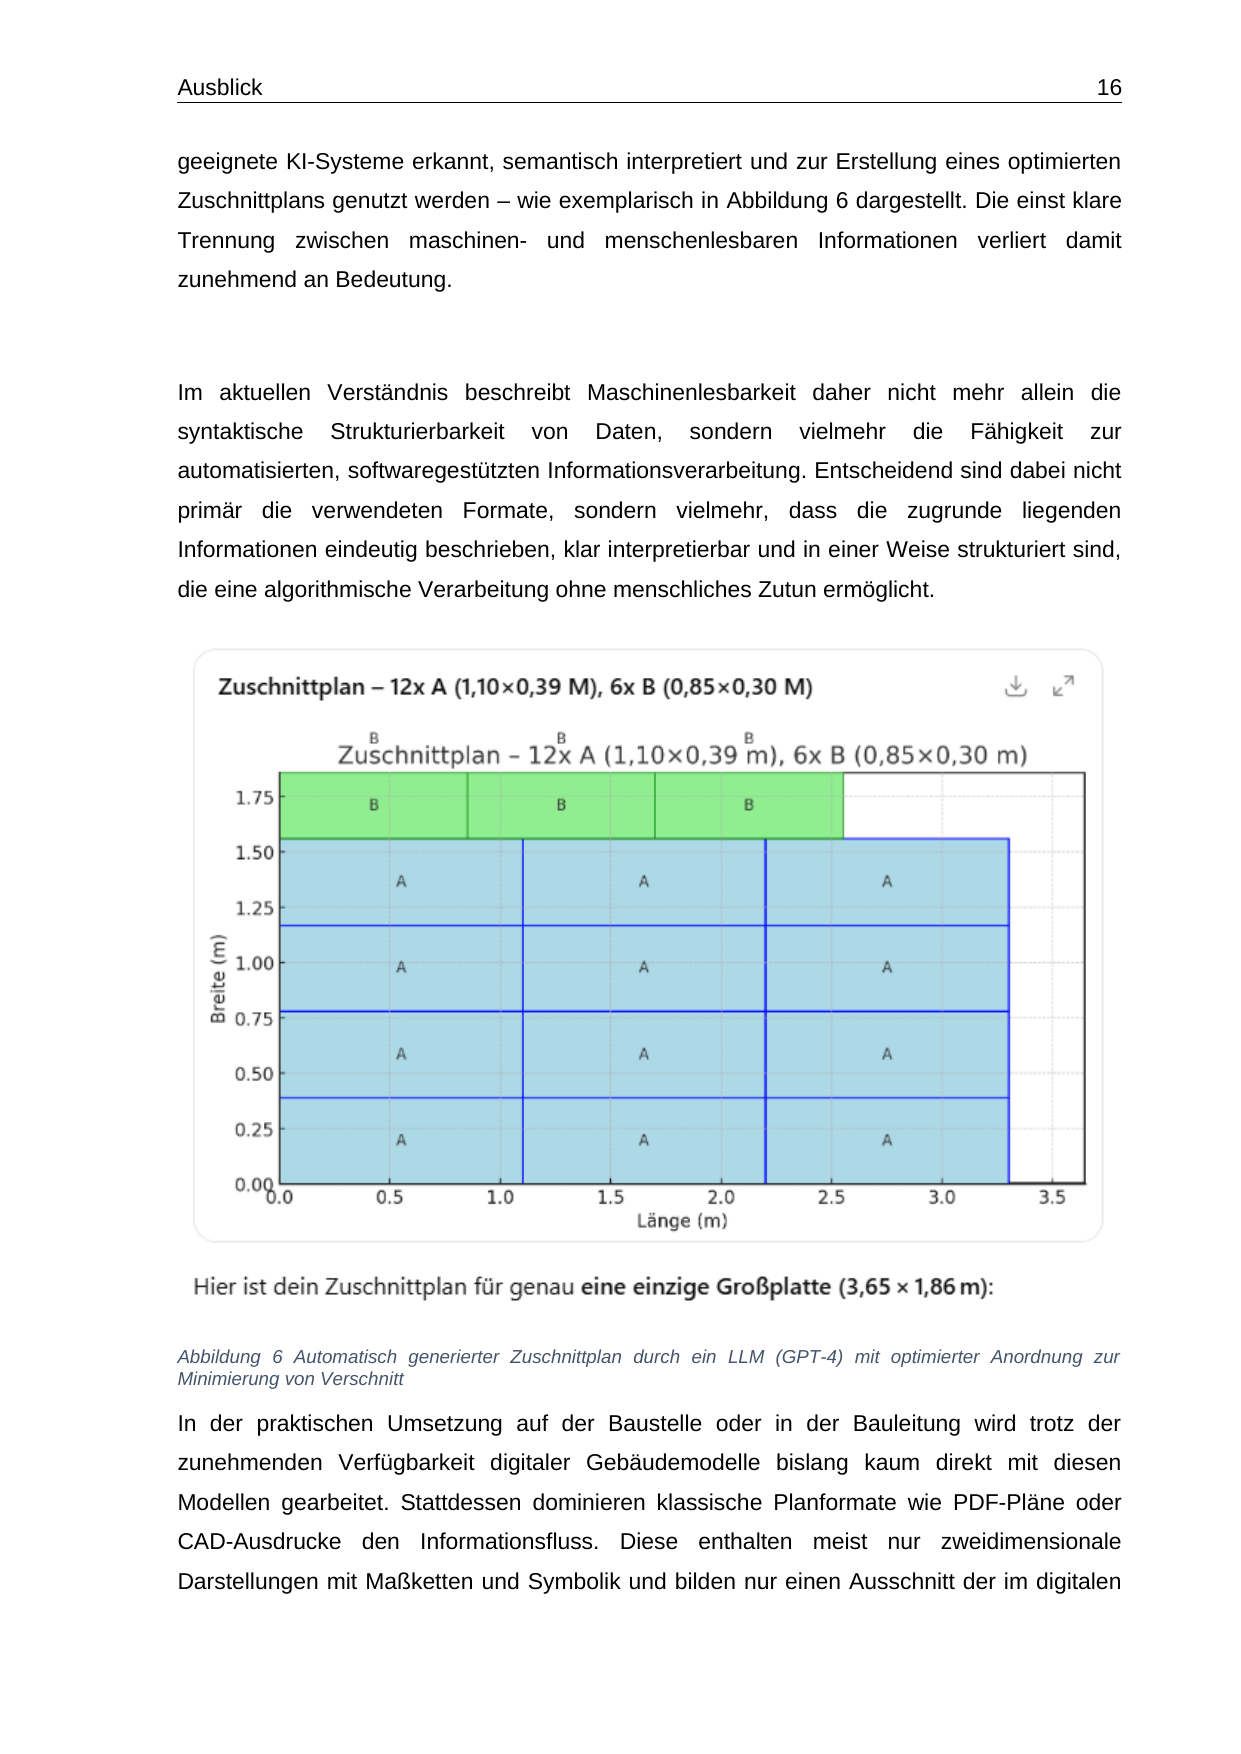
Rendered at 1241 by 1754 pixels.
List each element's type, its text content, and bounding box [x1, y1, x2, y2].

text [177, 148, 1122, 292]
text Im aktuellen Verständnis beschreibt Maschinenlesbarkeit daher nicht mehr allein die syntaktische Strukturierbarkeit von Daten, sondern vielmehr die Fähigkeit zur automatisierten, softwaregestützten Informationsverarbeitung. Entscheidend sind dabei nicht primär die verwendeten Formate, sondern vielmehr, dass die zugrunde liegenden Informationen eindeutig beschrieben, klar interpretierbar und in einer Weise strukturiert sind, die eine algorithmische Verarbeitung ohne menschliches Zutun ermöglicht. [177, 378, 1122, 602]
text Abbildung 6 Automatisch generierter Zuschnittplan durch ein LLM (GPT-4) mit optimierter Anordnung zur Minimierung von Verschnitt [177, 1346, 1122, 1389]
picture [177, 632, 1123, 1317]
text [177, 1410, 1122, 1594]
